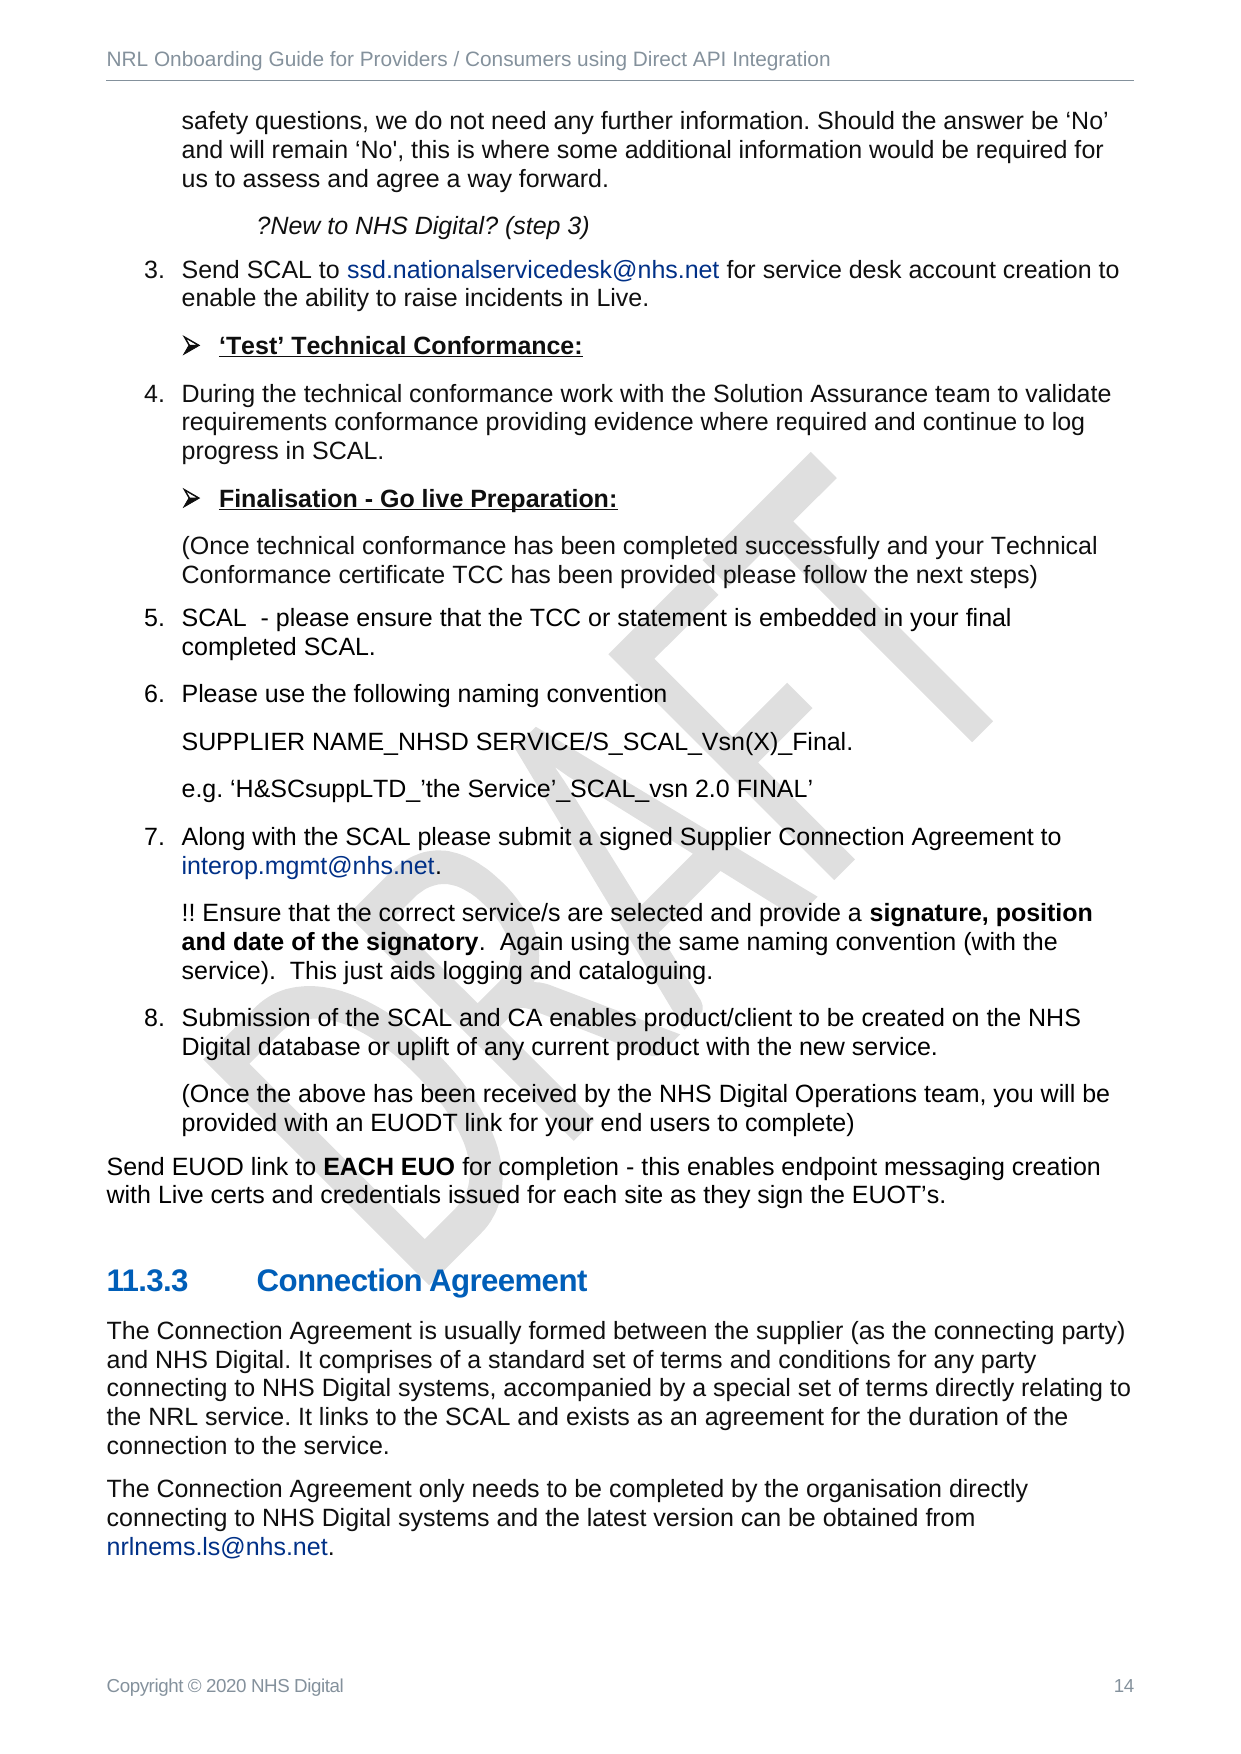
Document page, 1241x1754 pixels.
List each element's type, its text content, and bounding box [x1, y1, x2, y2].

text The Connection Agreement only needs to be completed by the organisation directly connecting to NHS Digital systems and the latest version can be obtained from nrlnems.ls@nhs.net. [106, 1474, 1134, 1561]
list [144, 106, 1134, 193]
list !! Ensure that the correct service/s are selected and provide a signature, position and date of the signatory. Again using the same naming convention (with the service). This just aids logging and cataloguing. [181, 898, 1134, 984]
list Please use the following naming convention [144, 679, 1134, 708]
list SUPPLIER NAME_NHSD SERVICE/S_SCAL_Vsn(X)_Final. [181, 727, 1134, 756]
list e.g. ‘H&SCsuppLTD_’the Service’_SCAL_vsn 2.0 FINAL’ [181, 774, 1134, 803]
text (Once technical conformance has been completed successfully and your Technical Conformance certificate TCC has been provided please follow the next steps) [181, 531, 1134, 589]
list SCAL - please ensure that the TCC or statement is embedded in your final completed SCAL. [144, 603, 1134, 661]
list ‘Test’ Technical Conformance: [181, 331, 1134, 360]
subtitle Connection Agreement [106, 1262, 1134, 1298]
list Send SCAL to ssd.nationalservicedesk@nhs.net for service desk account creation to enable the ability to raise incidents in Live. [144, 255, 1134, 312]
text Send EUOD link to EACH EUO for completion - this enables endpoint messaging creation with Live certs and credentials issued for each site as they sign the EUOT’s. [106, 1152, 1134, 1209]
list Finalisation - Go live Preparation: [181, 483, 1134, 512]
list During the technical conformance work with the Solution Assurance team to validate requirements conformance providing evidence where required and continue to log progress in SCAL. [144, 378, 1134, 465]
list Submission of the SCAL and CA enables product/client to be created on the NHS Digital database or uplift of any current product with the new service. [144, 1003, 1134, 1061]
text (Once the above has been received by the NHS Digital Operations team, you will be provided with an EUODT link for your end users to complete) [181, 1079, 1134, 1137]
text The Connection Agreement is usually formed between the supplier (as the connecting party) and NHS Digital. It comprises of a standard set of terms and conditions for any party connecting to NHS Digital systems, accompanied by a special set of terms directly relating to the NRL service. It links to the SCAL and exists as an agreement for the duration of the connection to the service. [106, 1316, 1134, 1460]
list Along with the SCAL please submit a signed Supplier Connection Agreement to interop.mgmt@nhs.net. [144, 822, 1134, 879]
text ?New to NHS Digital? (step 3) [181, 211, 1134, 240]
